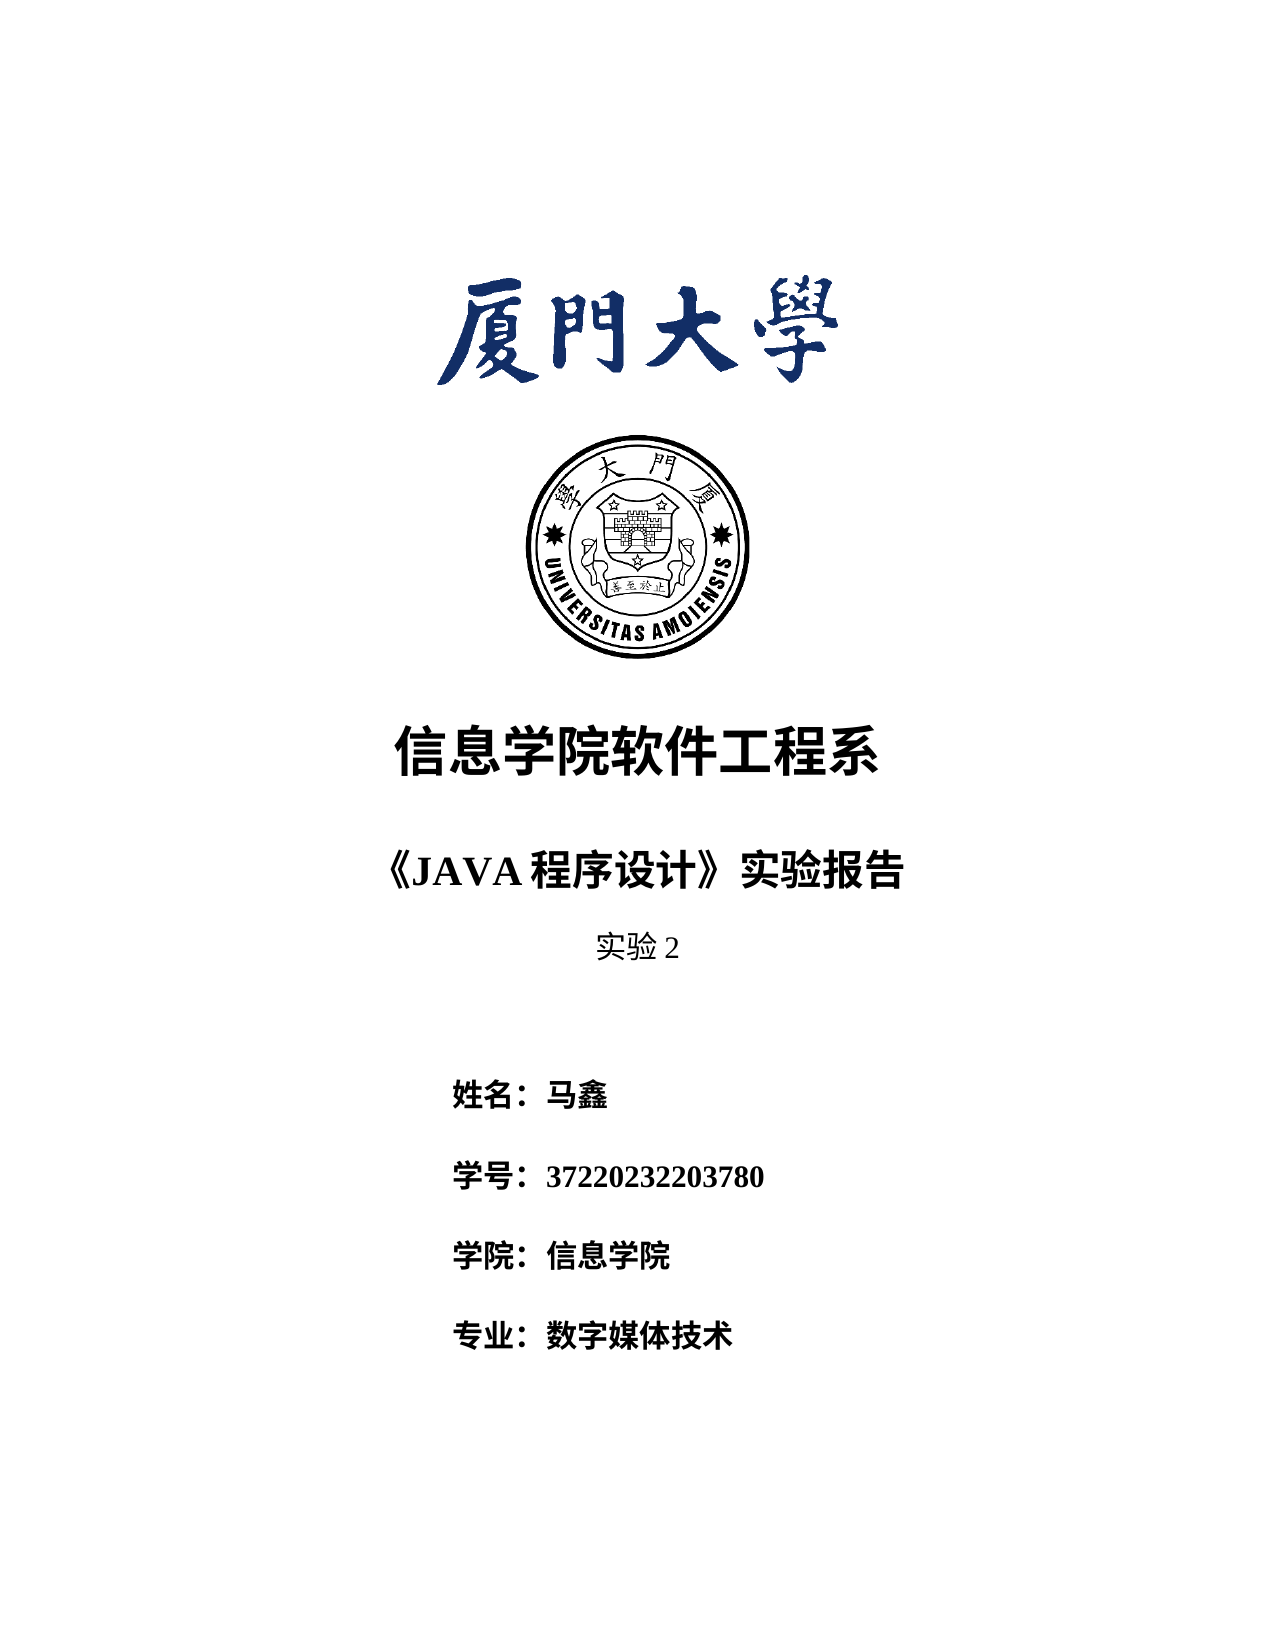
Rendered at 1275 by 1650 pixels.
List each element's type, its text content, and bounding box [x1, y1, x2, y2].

text 信息学院软件工程系 [187, 709, 1087, 787]
text 学院：信息学院 [187, 1231, 1087, 1276]
text 姓名：马鑫 [187, 1071, 1087, 1116]
text 实验2 [187, 922, 1087, 968]
text 学号：37220232203780 [187, 1151, 1087, 1196]
picture [437, 275, 838, 385]
text 《JAVA程序设计》实验报告 [187, 837, 1087, 897]
picture [525, 434, 750, 659]
text 专业：数字媒体技术 [187, 1311, 1087, 1357]
